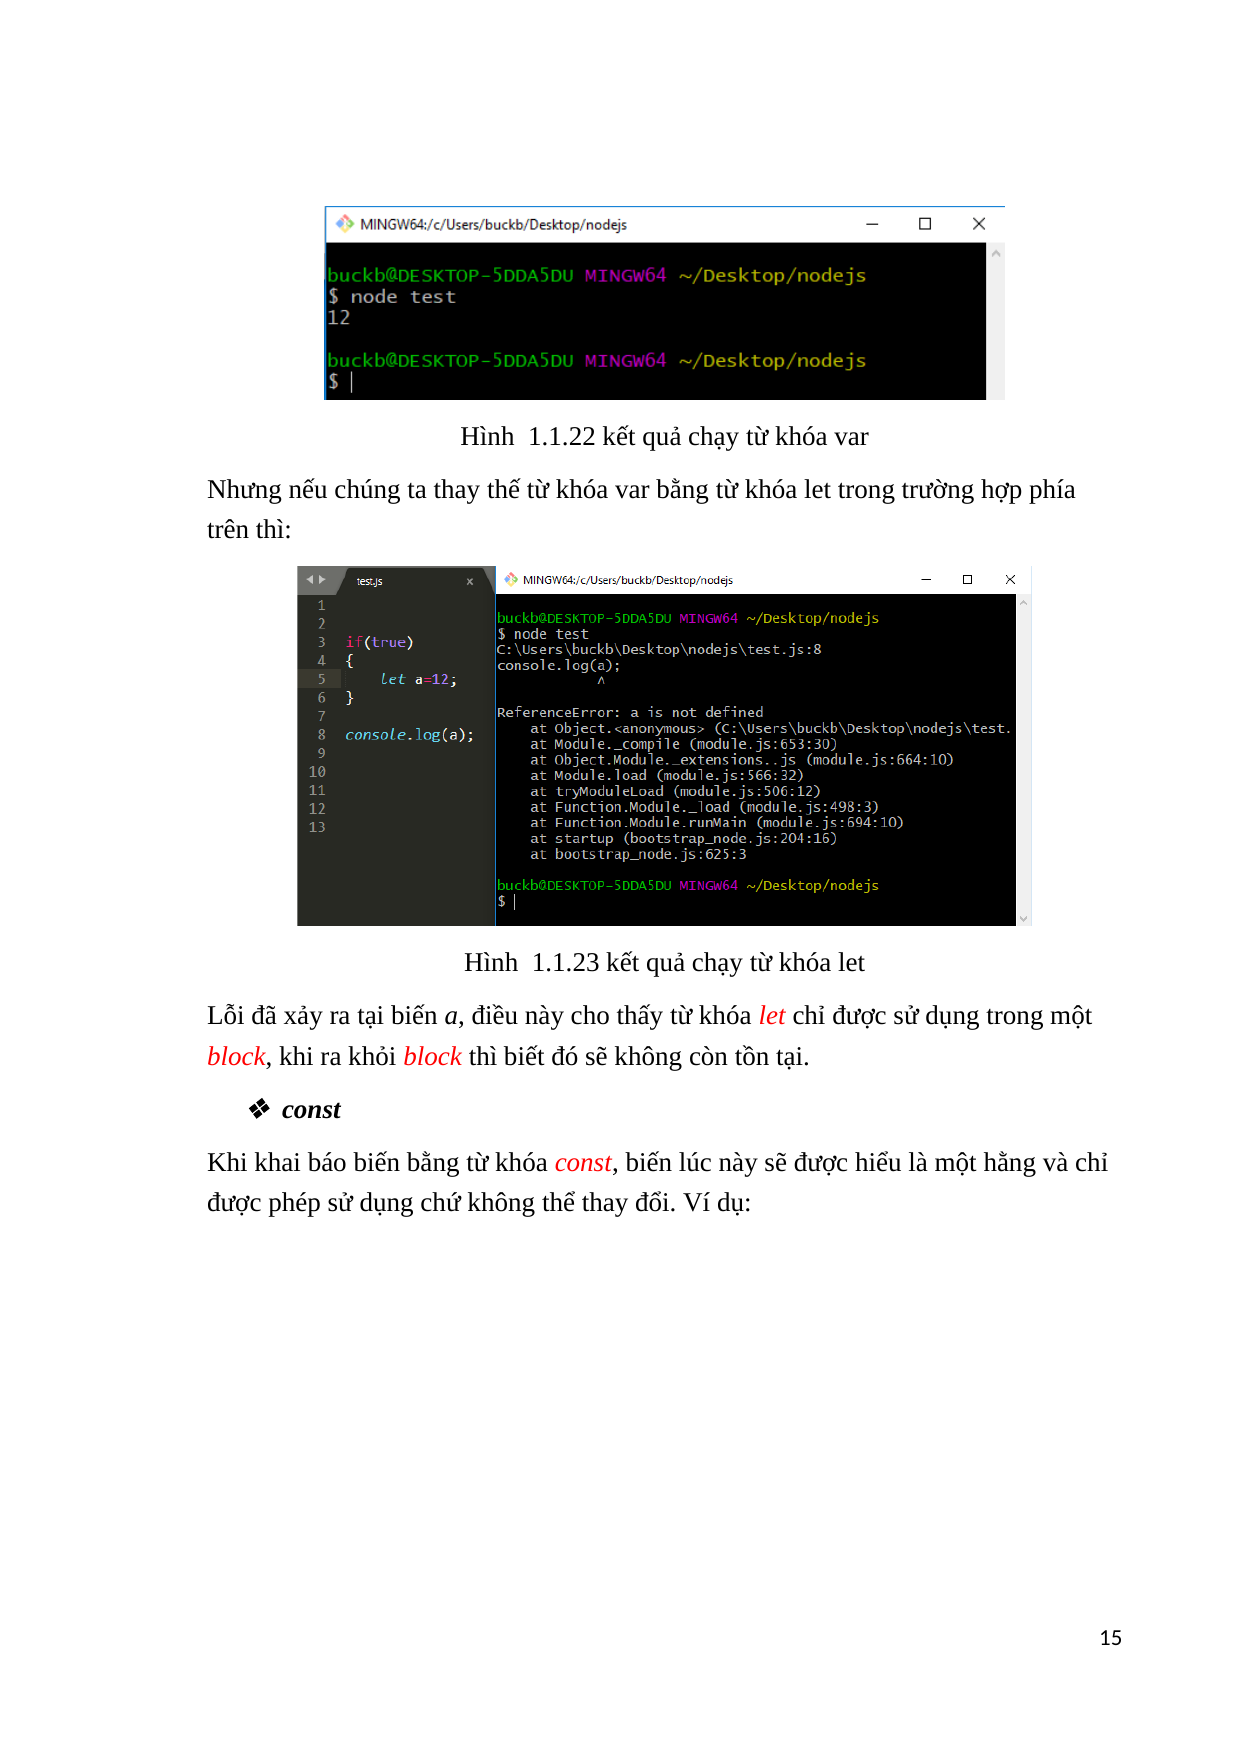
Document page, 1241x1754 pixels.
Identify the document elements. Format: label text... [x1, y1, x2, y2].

text Nhưng nếu chúng ta thay thế từ khóa var bằng từ khóa let trong trường hợp phía trên thì: [207, 473, 1122, 544]
picture [297, 566, 1032, 926]
subtitle Hình 1.1.22 kết quả chạy từ khóa var [207, 420, 1122, 451]
list const [244, 1093, 1122, 1124]
text Khi khai báo biến bằng từ khóa const, biến lúc này sẽ được hiểu là một hằng và chỉ được phép sử dụng chứ không thể thay đổi. Ví dụ: [207, 1146, 1122, 1217]
subtitle Hình 1.1.23 kết quả chạy từ khóa let [207, 946, 1122, 978]
text Lỗi đã xảy ra tại biến a, điều này cho thấy từ khóa let chỉ được sử dụng trong một block, khi ra khỏi block thì biết đó sẽ không còn tồn tại. [207, 999, 1122, 1071]
picture [324, 206, 1005, 400]
